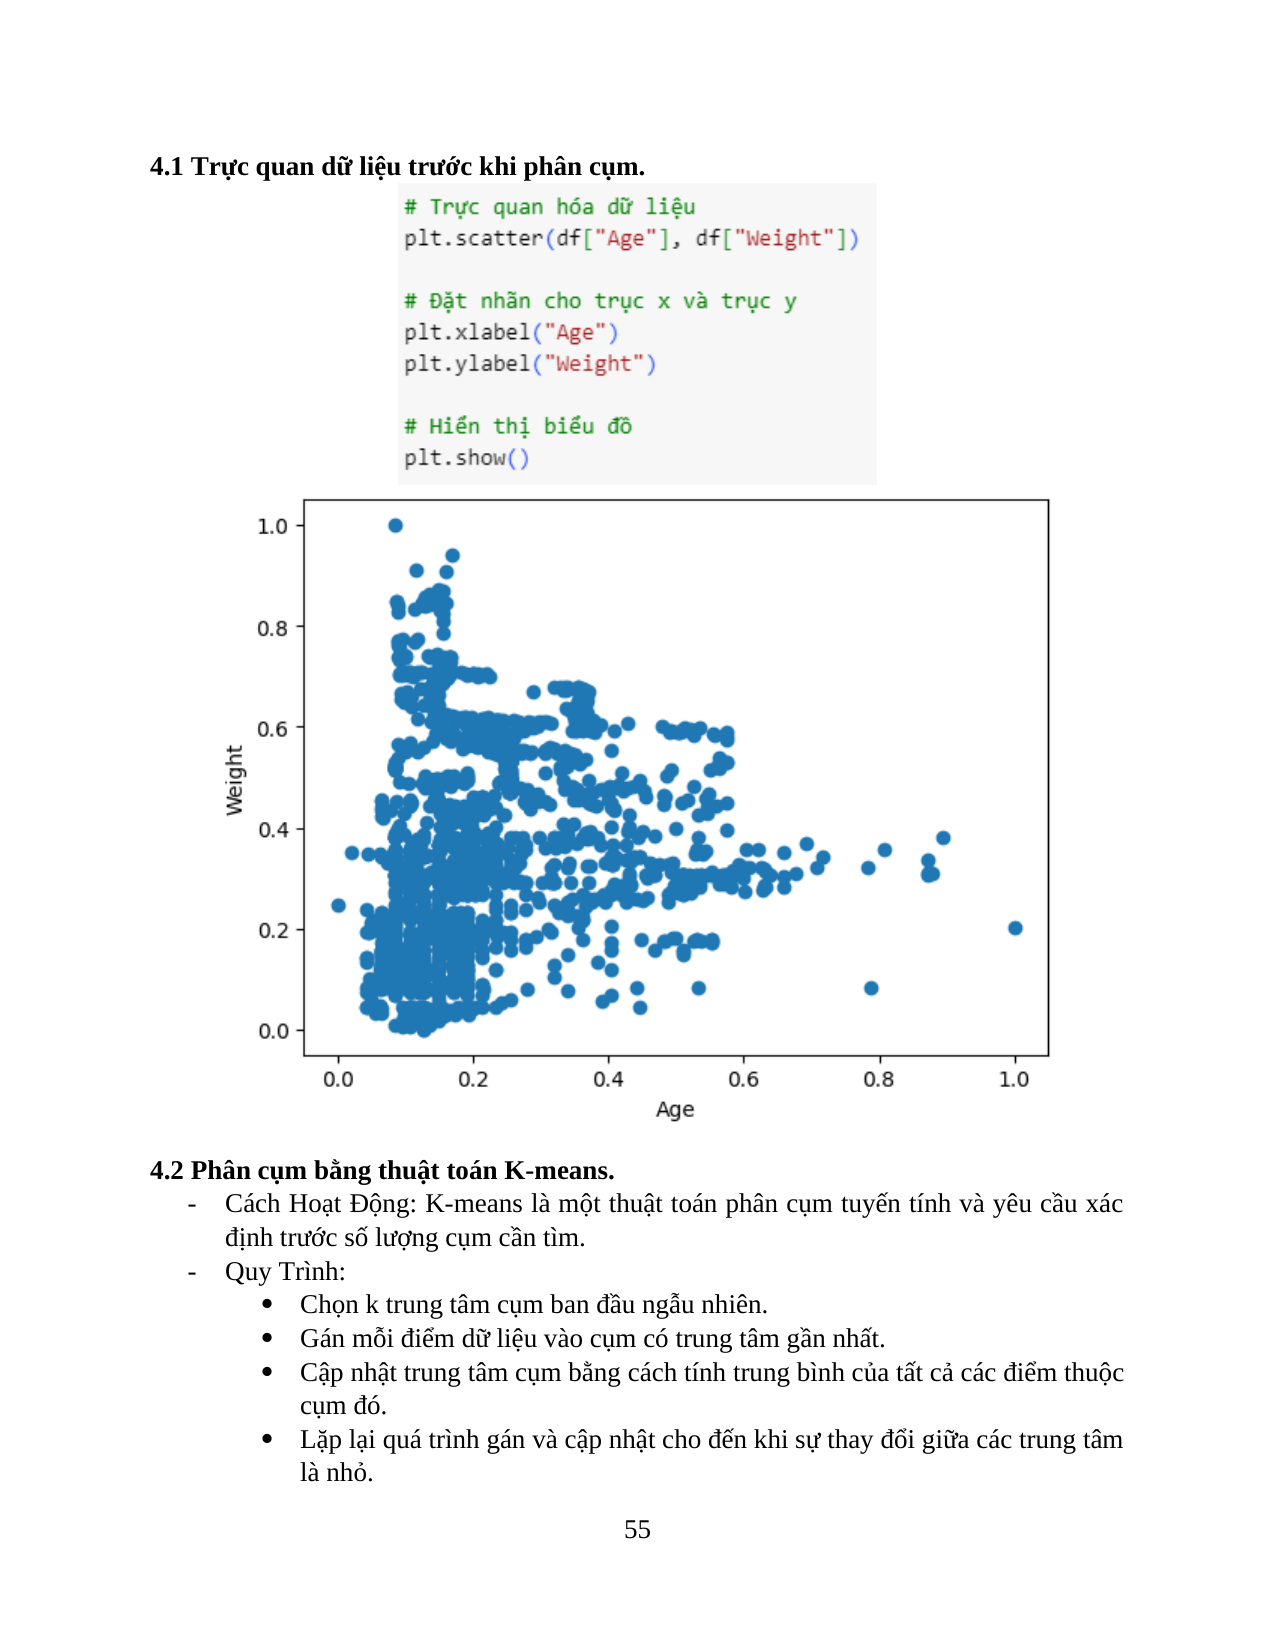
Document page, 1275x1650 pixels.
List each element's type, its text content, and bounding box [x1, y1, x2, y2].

subtitle 4.1 Trực quan dữ liệu trước khi phân cụm. [150, 150, 1125, 181]
list Lặp lại quá trình gán và cập nhật cho đến khi sự thay đổi giữa các trung tâm là nhỏ. [262, 1423, 1125, 1488]
list Chọn k trung tâm cụm ban đầu ngẫu nhiên. [262, 1288, 1125, 1319]
subtitle 4.2 Phân cụm bằng thuật toán K-means. [150, 1154, 1125, 1185]
list Gán mỗi điểm dữ liệu vào cụm có trung tâm gần nhất. [262, 1322, 1125, 1353]
list Cách Hoạt Động: K-means là một thuật toán phân cụm tuyến tính và yêu cầu xác định trước số lượng cụm cần tìm. [187, 1188, 1125, 1252]
picture [398, 183, 877, 485]
list Quy Trình: [187, 1255, 1125, 1286]
list Cập nhật trung tâm cụm bằng cách tính trung bình của tất cả các điểm thuộc cụm đó. [262, 1356, 1125, 1421]
picture [212, 487, 1063, 1135]
